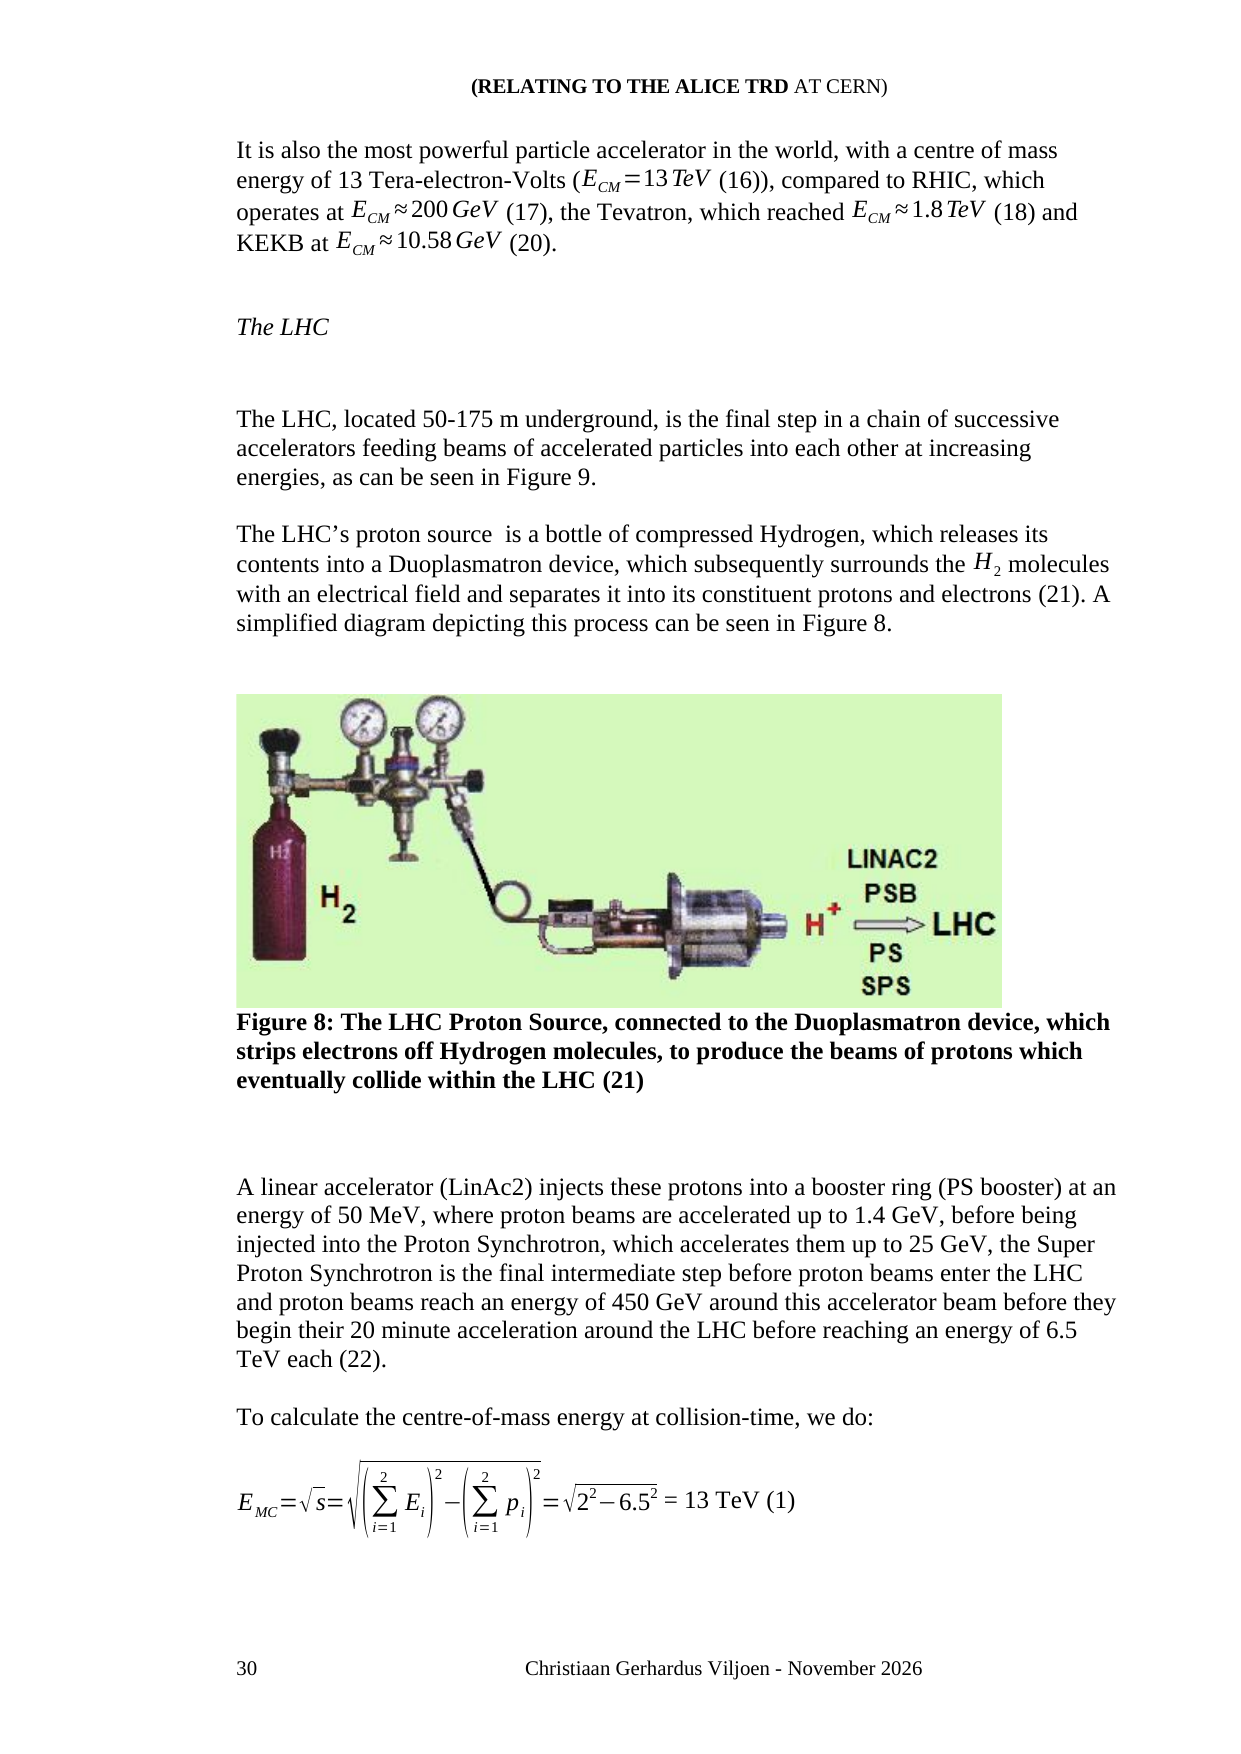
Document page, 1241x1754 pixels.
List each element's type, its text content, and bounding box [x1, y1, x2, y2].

text To calculate the centre-of-mass energy at collision-time, we do: [236, 1402, 1122, 1431]
text Figure 8: The LHC Proton Source, connected to the Duoplasmatron device, which strips electrons off Hydrogen molecules, to produce the beams of protons which eventually collide within the LHC [236, 1007, 1122, 1093]
text A linear accelerator (LinAc2) injects these protons into a booster ring (PS booster) at an energy of 50 MeV, where proton beams are accelerated up to 1.4 GeV, before being injected into the Proton Synchrotron, which accelerates them up to 25 GeV, the Super Proton Synchrotron is the final intermediate step before proton beams enter the LHC and proton beams reach an energy of 450 GeV around this accelerator beam before they begin their 20 minute acceleration around the LHC before reaching an energy of 6.5 TeV each . [236, 1172, 1122, 1373]
subtitle The LHC [236, 312, 1122, 341]
text The LHC, located 50-175 m underground, is the final step in a chain of successive accelerators feeding beams of accelerated particles into each other at increasing energies, as can be seen in Figure 9. [236, 404, 1122, 491]
picture [236, 694, 1002, 1008]
text = 13 TeV [236, 1459, 1122, 1539]
text The LHC’s proton source is a bottle of compressed Hydrogen, which releases its contents into a Duoplasmatron device, which subsequently surrounds the molecules with an electrical field and separates it into its constituent protons and electrons . A simplified diagram depicting this process can be seen in Figure 8. [236, 519, 1122, 637]
text It is also the most powerful particle accelerator in the world, with a centre of mass energy of 13 Tera-electron-Volts ( ), compared to RHIC, which operates at , the Tevatron, which reached and KEKB at . [236, 135, 1122, 258]
